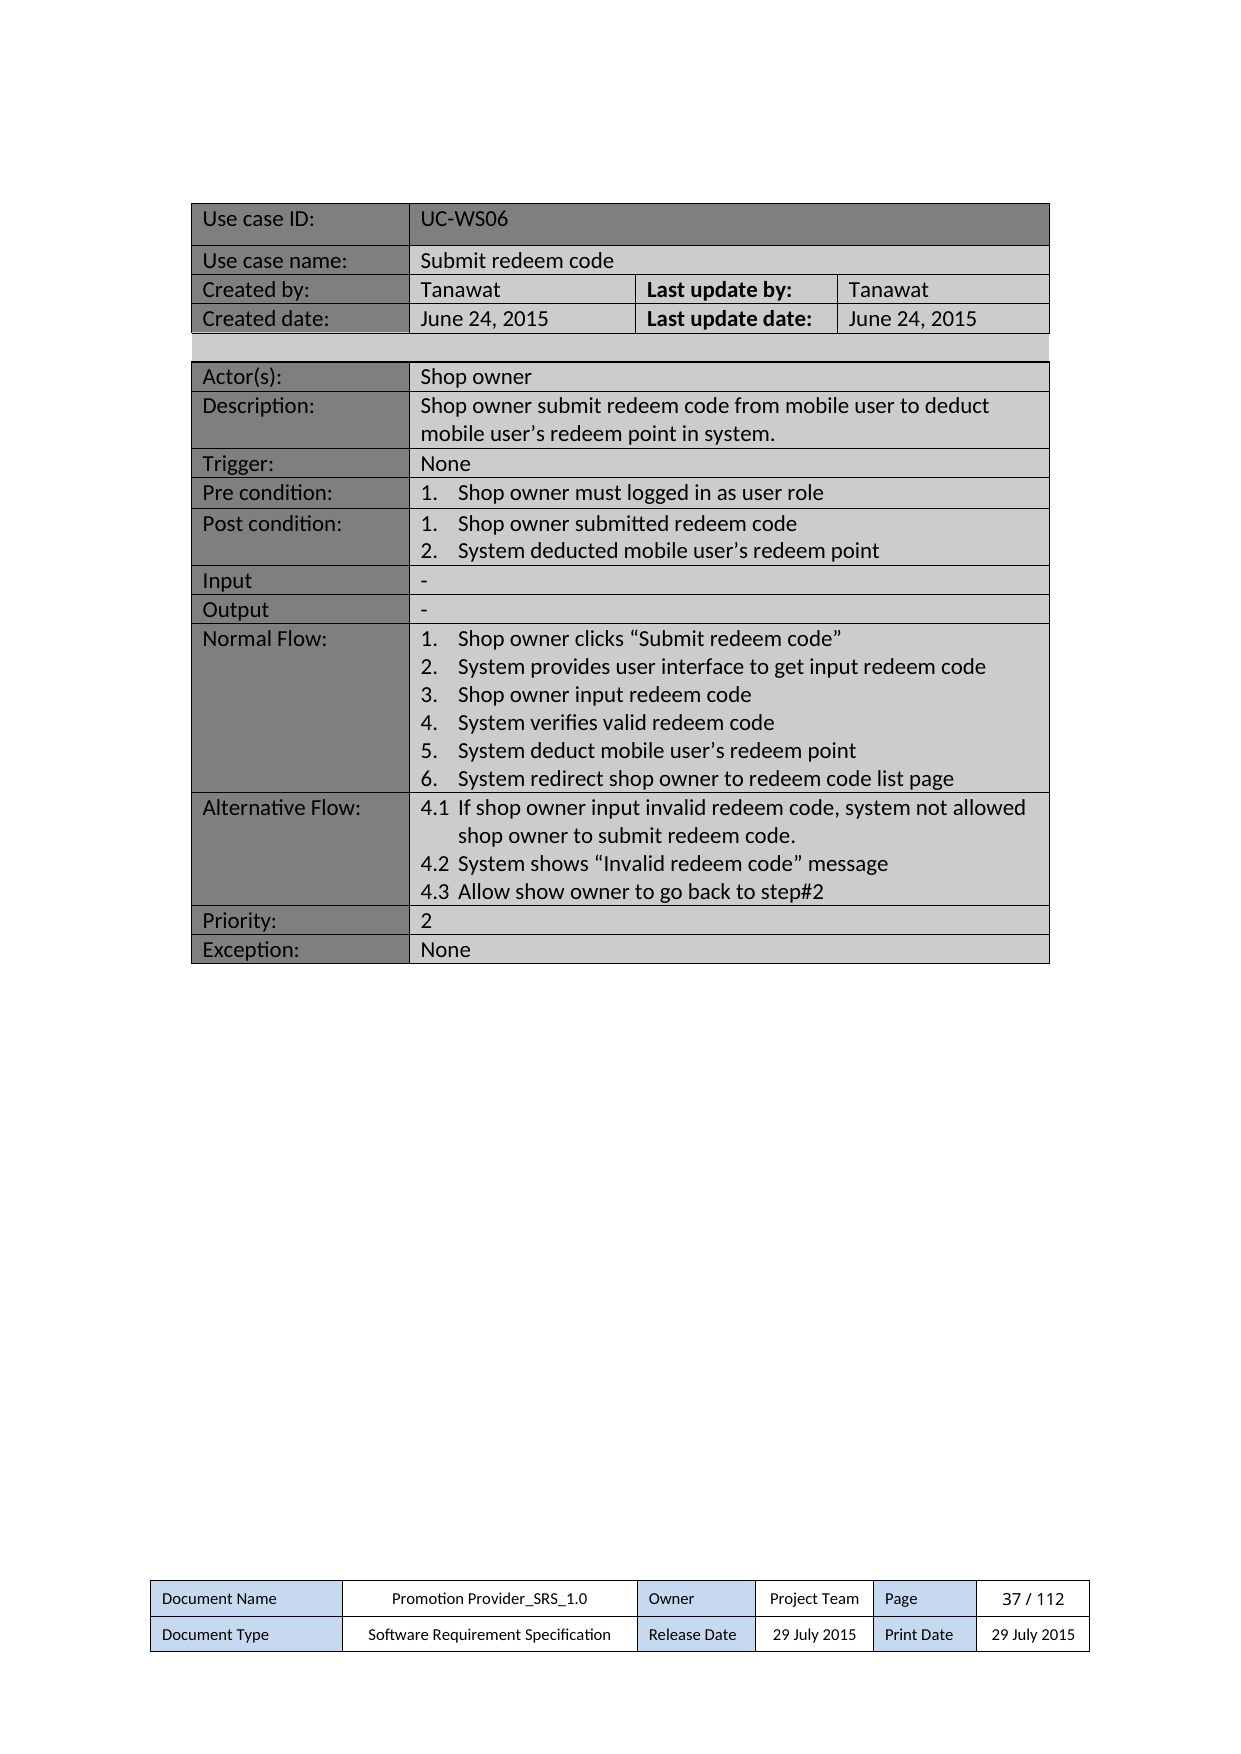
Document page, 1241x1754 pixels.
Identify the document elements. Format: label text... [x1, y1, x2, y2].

table_cell Created by: [192, 275, 409, 303]
table_cell Actor(s): [192, 363, 409, 391]
table_cell Use case name: [192, 246, 409, 274]
table_header UC-WS06 [410, 204, 1049, 245]
table_cell Last update by: [636, 275, 837, 303]
table_cell - [410, 566, 1049, 594]
table_cell Submit redeem code [410, 246, 1049, 274]
table_cell Priority: [192, 906, 409, 934]
table_cell Description: [192, 392, 409, 448]
table_cell Output [192, 595, 409, 623]
table_cell Pre condition: [192, 478, 409, 508]
table_cell 2 [410, 906, 1049, 934]
table_cell Last update date: [636, 304, 837, 332]
table_cell [409, 334, 1049, 361]
table_cell None [410, 449, 1049, 477]
table_cell None [410, 935, 1049, 963]
table_cell June 24, 2015 [838, 304, 1049, 332]
table_cell Tanawat [410, 275, 635, 303]
table_cell Shop owner must logged in as user role [410, 478, 1049, 508]
table_cell Post condition: [192, 509, 409, 565]
table_cell Trigger: [192, 449, 409, 477]
table_cell If shop owner input invalid redeem code, system not allowed shop owner to submit redeem code. System shows “Invalid redeem code” message Allow show owner to go back to step#2 [410, 793, 1049, 905]
table_cell Tanawat [838, 275, 1049, 303]
table_cell - [410, 595, 1049, 623]
table_cell Exception: [192, 935, 409, 963]
table_cell Shop owner submit redeem code from mobile user to deduct mobile user’s redeem point in system. [410, 392, 1049, 448]
table_cell June 24, 2015 [410, 304, 635, 332]
table_cell Shop owner [410, 363, 1049, 391]
table_cell Normal Flow: [192, 624, 409, 792]
table_cell Created date: [192, 304, 409, 332]
table_cell [192, 334, 409, 361]
table_cell Shop owner clicks “Submit redeem code” System provides user interface to get input redeem code Shop owner input redeem code System verifies valid redeem code System deduct mobile user’s redeem point System redirect shop owner to redeem code list page [410, 624, 1049, 792]
table_cell Alternative Flow: [192, 793, 409, 905]
table_cell Shop owner submitted redeem code System deducted mobile user’s redeem point [410, 509, 1049, 565]
table_cell Input [192, 566, 409, 594]
table_header Use case ID: [192, 204, 409, 245]
